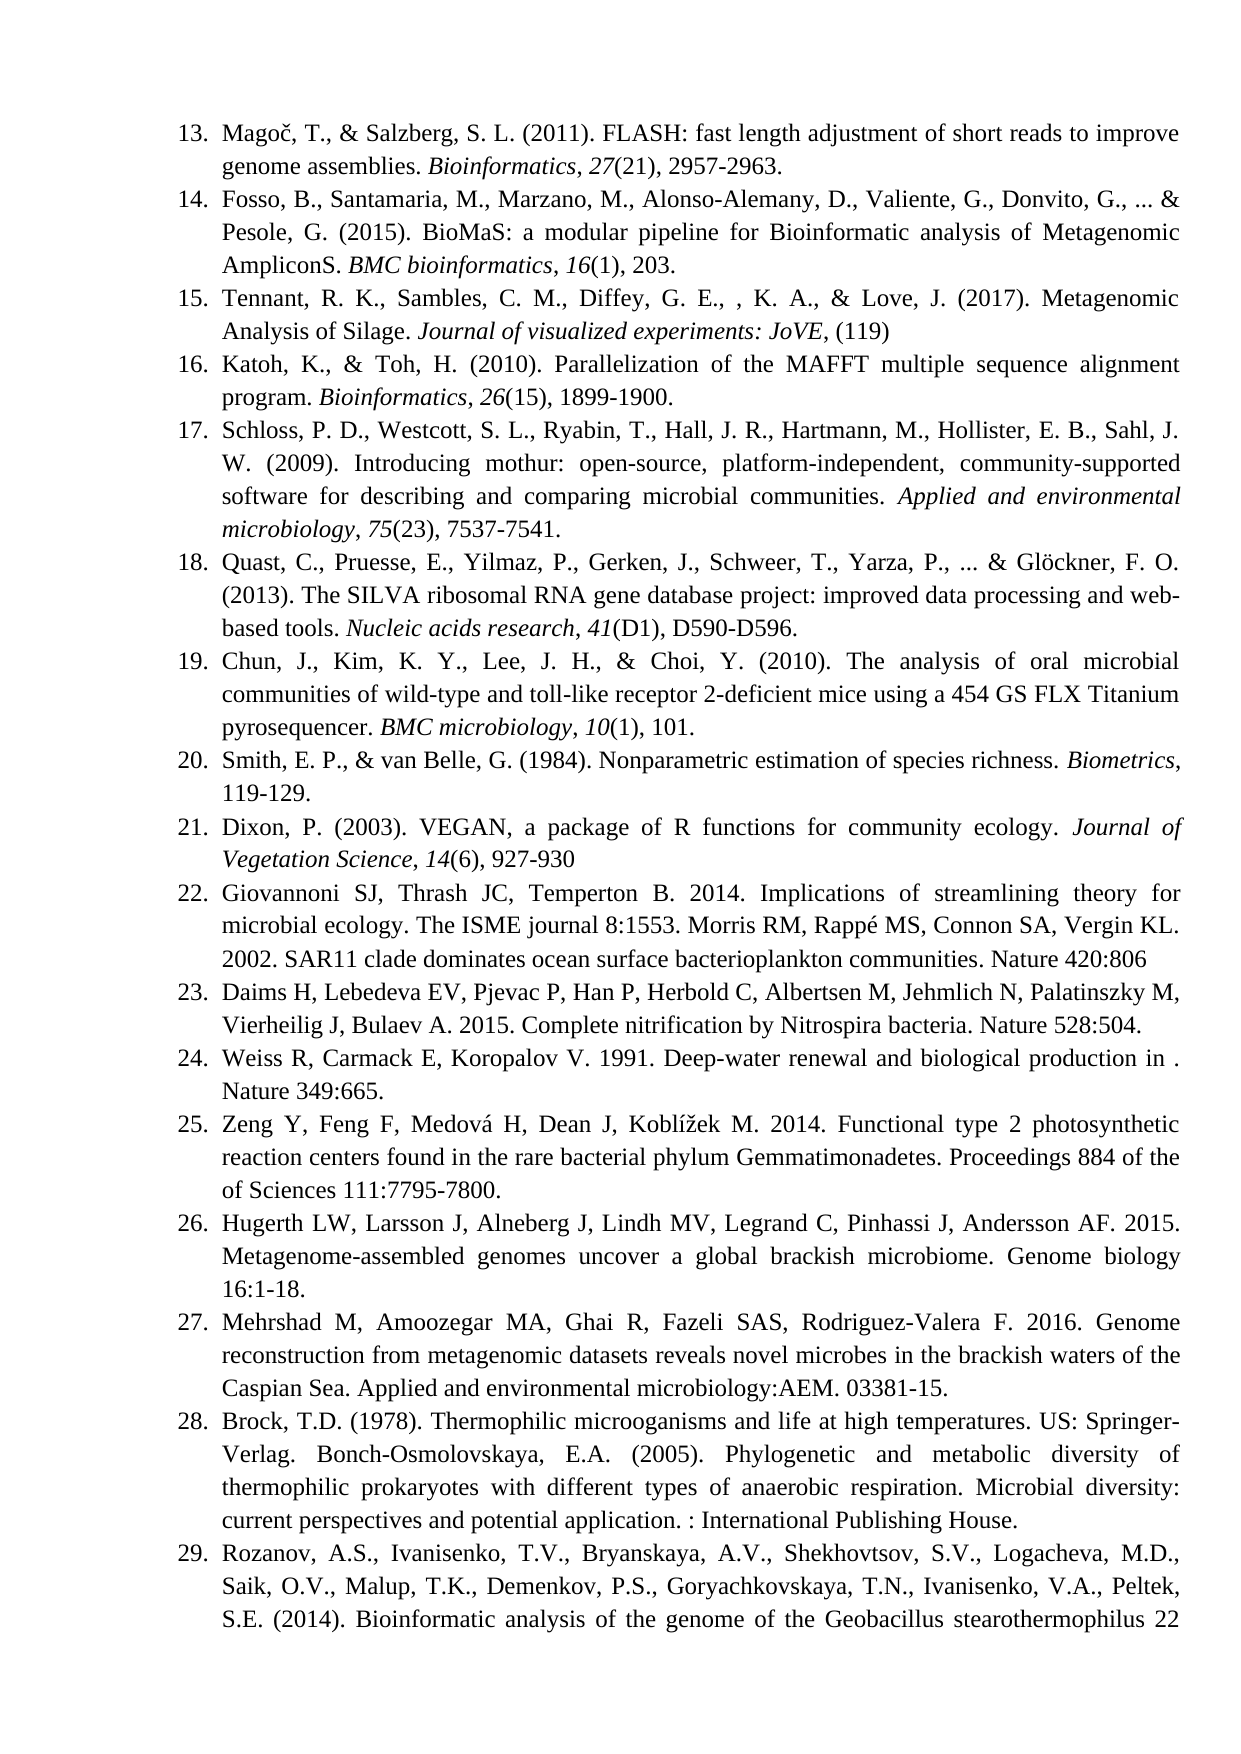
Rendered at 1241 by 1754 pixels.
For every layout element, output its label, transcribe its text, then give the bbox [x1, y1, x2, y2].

list Zeng Y, Feng F, Medová H, Dean J, Koblížek M. 2014. Functional type 2 photosynthetic reaction centers found in the rare bacterial phylum Gemmatimonadetes. Proceedings 884 of the of Sciences 111:7795-7800. [177, 1109, 1181, 1203]
list Brock, T.D. (1978). Thermophilic microoganisms and life at high temperatures. US: Springer-Verlag. Bonch-Osmolovskaya, E.A. (2005). Phylogenetic and metabolic diversity of thermophilic prokaryotes with different types of anaerobic respiration. Microbial diversity: current perspectives and potential application. : International Publishing House. [177, 1406, 1181, 1534]
list Chun, J., Kim, K. Y., Lee, J. H., & Choi, Y. (2010). The analysis of oral microbial communities of wild-type and toll-like receptor 2-deficient mice using a 454 GS FLX Titanium pyrosequencer. BMC microbiology, 10(1), 101. [177, 646, 1181, 741]
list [177, 1538, 1181, 1633]
list Fosso, B., Santamaria, M., Marzano, M., Alonso-Alemany, D., Valiente, G., Donvito, G., ... & Pesole, G. (2015). BioMaS: a modular pipeline for Bioinformatic analysis of Metagenomic AmpliconS. BMC bioinformatics, 16(1), 203. [177, 184, 1181, 279]
list Hugerth LW, Larsson J, Alneberg J, Lindh MV, Legrand C, Pinhassi J, Andersson AF. 2015. Metagenome-assembled genomes uncover a global brackish microbiome. Genome biology 16:1-18. [177, 1208, 1181, 1303]
list Giovannoni SJ, Thrash JC, Temperton B. 2014. Implications of streamlining theory for microbial ecology. The ISME journal 8:1553. Morris RM, Rappé MS, Connon SA, Vergin KL. 2002. SAR11 clade dominates ocean surface bacterioplankton communities. Nature 420:806 [177, 878, 1181, 972]
list Quast, C., Pruesse, E., Yilmaz, P., Gerken, J., Schweer, T., Yarza, P., ... & Glöckner, F. O. (2013). The SILVA ribosomal RNA gene database project: improved data processing and web-based tools. Nucleic acids research, 41(D1), D590-D596. [177, 547, 1181, 642]
list Mehrshad M, Amoozegar MA, Ghai R, Fazeli SAS, Rodriguez-Valera F. 2016. Genome reconstruction from metagenomic datasets reveals novel microbes in the brackish waters of the Caspian Sea. Applied and environmental microbiology:AEM. 03381-15. [177, 1307, 1181, 1402]
list Daims H, Lebedeva EV, Pjevac P, Han P, Herbold C, Albertsen M, Jehmlich N, Palatinszky M, Vierheilig J, Bulaev A. 2015. Complete nitrification by Nitrospira bacteria. Nature 528:504. [177, 977, 1181, 1038]
list Tennant, R. K., Sambles, C. M., Diffey, G. E., , K. A., & Love, J. (2017). Metagenomic Analysis of Silage. Journal of visualized experiments: JoVE, (119) [177, 283, 1181, 345]
list Smith, E. P., & van Belle, G. (1984). Nonparametric estimation of species richness. Biometrics, 119-129. [177, 746, 1181, 807]
list Dixon, P. (2003). VEGAN, a package of R functions for community ecology. Journal of Vegetation Science, 14(6), 927-930 [177, 812, 1181, 873]
list Magoč, T., & Salzberg, S. L. (2011). FLASH: fast length adjustment of short reads to improve genome assemblies. Bioinformatics, 27(21), 2957-2963. [177, 118, 1181, 180]
list Weiss R, Carmack E, Koropalov V. 1991. Deep-water renewal and biological production in . Nature 349:665. [177, 1043, 1181, 1104]
list Schloss, P. D., Westcott, S. L., Ryabin, T., Hall, J. R., Hartmann, M., Hollister, E. B., Sahl, J. W. (2009). Introducing mothur: open-source, platform-independent, community-supported software for describing and comparing microbial communities. Applied and environmental microbiology, 75(23), 7537-7541. [177, 415, 1181, 543]
list Katoh, K., & Toh, H. (2010). Parallelization of the MAFFT multiple sequence alignment program. Bioinformatics, 26(15), 1899-1900. [177, 349, 1181, 411]
